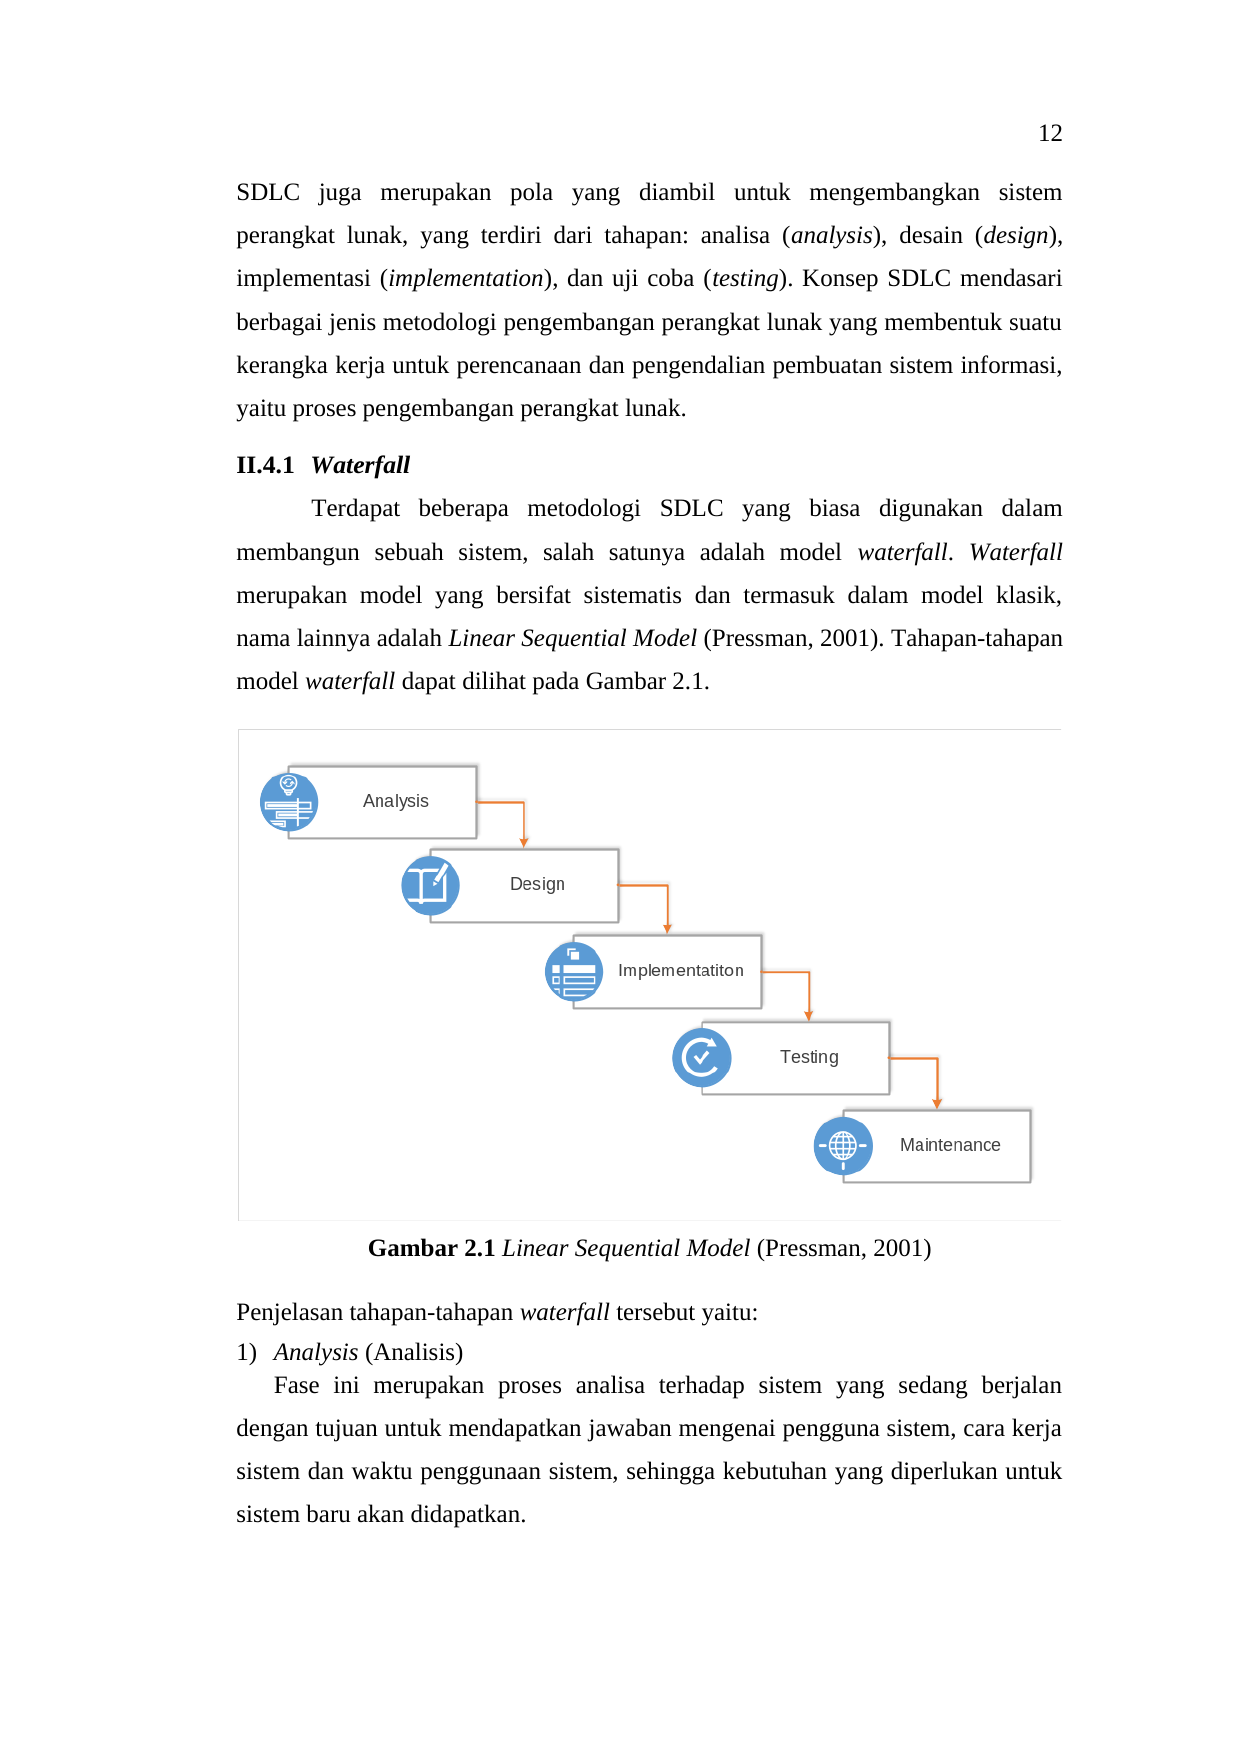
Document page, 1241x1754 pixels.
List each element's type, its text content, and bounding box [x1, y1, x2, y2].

text Penjelasan tahapan-tahapan waterfall tersebut yaitu: [236, 1297, 1063, 1326]
text Terdapat beberapa metodologi SDLC yang biasa digunakan dalam membangun sebuah sistem, salah satunya adalah model waterfall. Waterfall merupakan model yang bersifat sistematis dan termasuk dalam model klasik, nama lainnya adalah Linear Sequential Model (Pressman, 2001). Tahapan-tahapan model waterfall dapat dilihat pada Gambar 2.1. [236, 493, 1063, 695]
list Analysis (Analisis) [236, 1337, 1063, 1366]
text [236, 177, 1063, 422]
text Fase ini merupakan proses analisa terhadap sistem yang sedang berjalan dengan tujuan untuk mendapatkan jawaban mengenai pengguna sistem, cara kerja sistem dan waktu penggunaan sistem, sehingga kebutuhan yang diperlukan untuk sistem baru akan didapatkan. [236, 1370, 1063, 1528]
text Gambar 2.1 Linear Sequential Model (Pressman, 2001) [236, 1233, 1063, 1262]
subtitle Waterfall [236, 450, 1063, 479]
